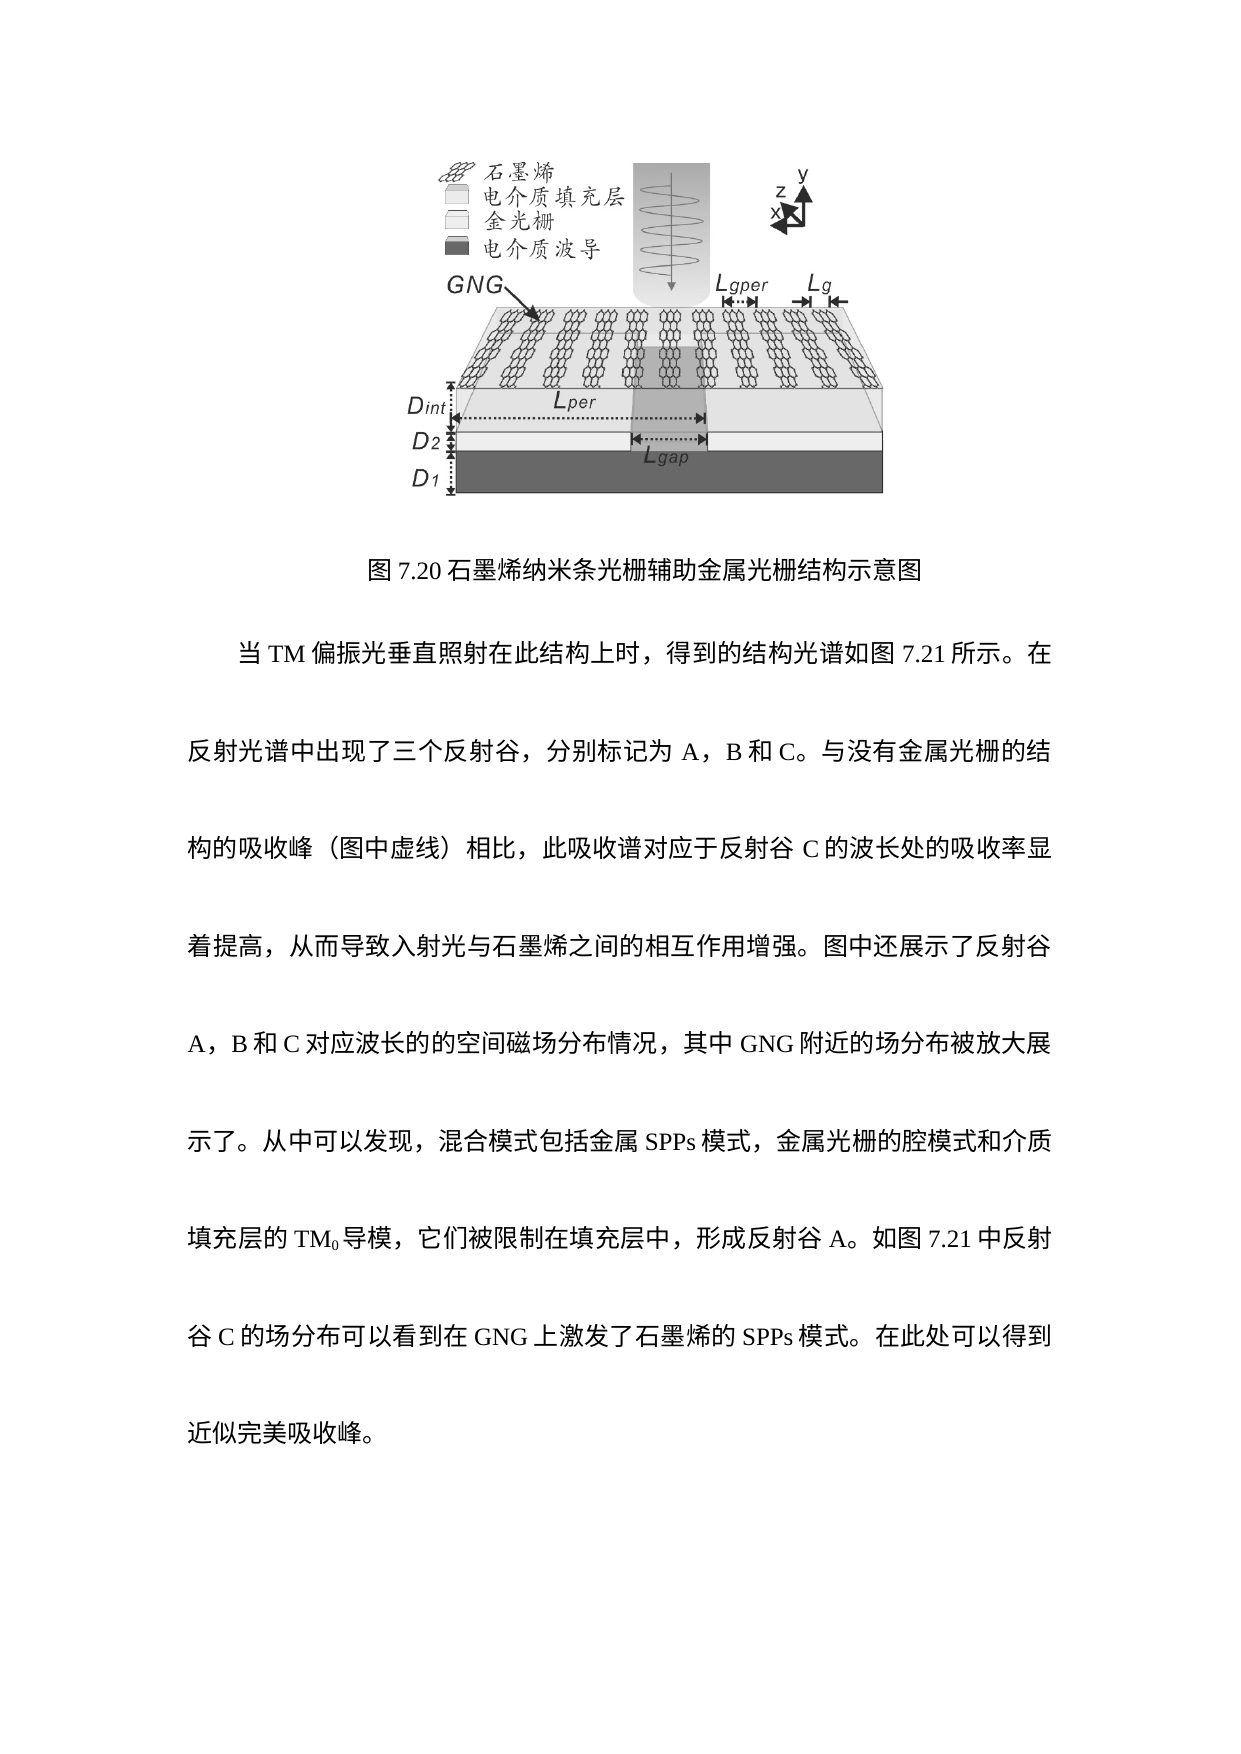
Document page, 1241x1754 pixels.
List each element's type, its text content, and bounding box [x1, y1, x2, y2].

text 图7.20 石墨烯纳米条光栅辅助金属光栅结构示意图 [187, 536, 1053, 601]
text 当TM偏振光垂直照射在此结构上时，得到的结构光谱如图7.21所示。在反射光谱中出现了三个反射谷，分别标记为A，B和C。与没有金属光栅的结构的吸收峰（图中虚线）相比，此吸收谱对应于反射谷C的波长处的吸收率显着提高，从而导致入射光与石墨烯之间的相互作用增强。图中还展示了反射谷A，B和C对应波长的的空间磁场分布情况，其中GNG附近的场分布被放大展示了。从中可以发现，混合模式包括金属SPPs模式，金属光栅的腔模式和介质填充层的TM0导模，它们被限制在填充层中，形成反射谷A。如图7.21中反射谷C的场分布可以看到在GNG上激发了石墨烯的SPPs模式。在此处可以得到近似完美吸收峰。 [187, 619, 1053, 1464]
picture [406, 162, 884, 496]
